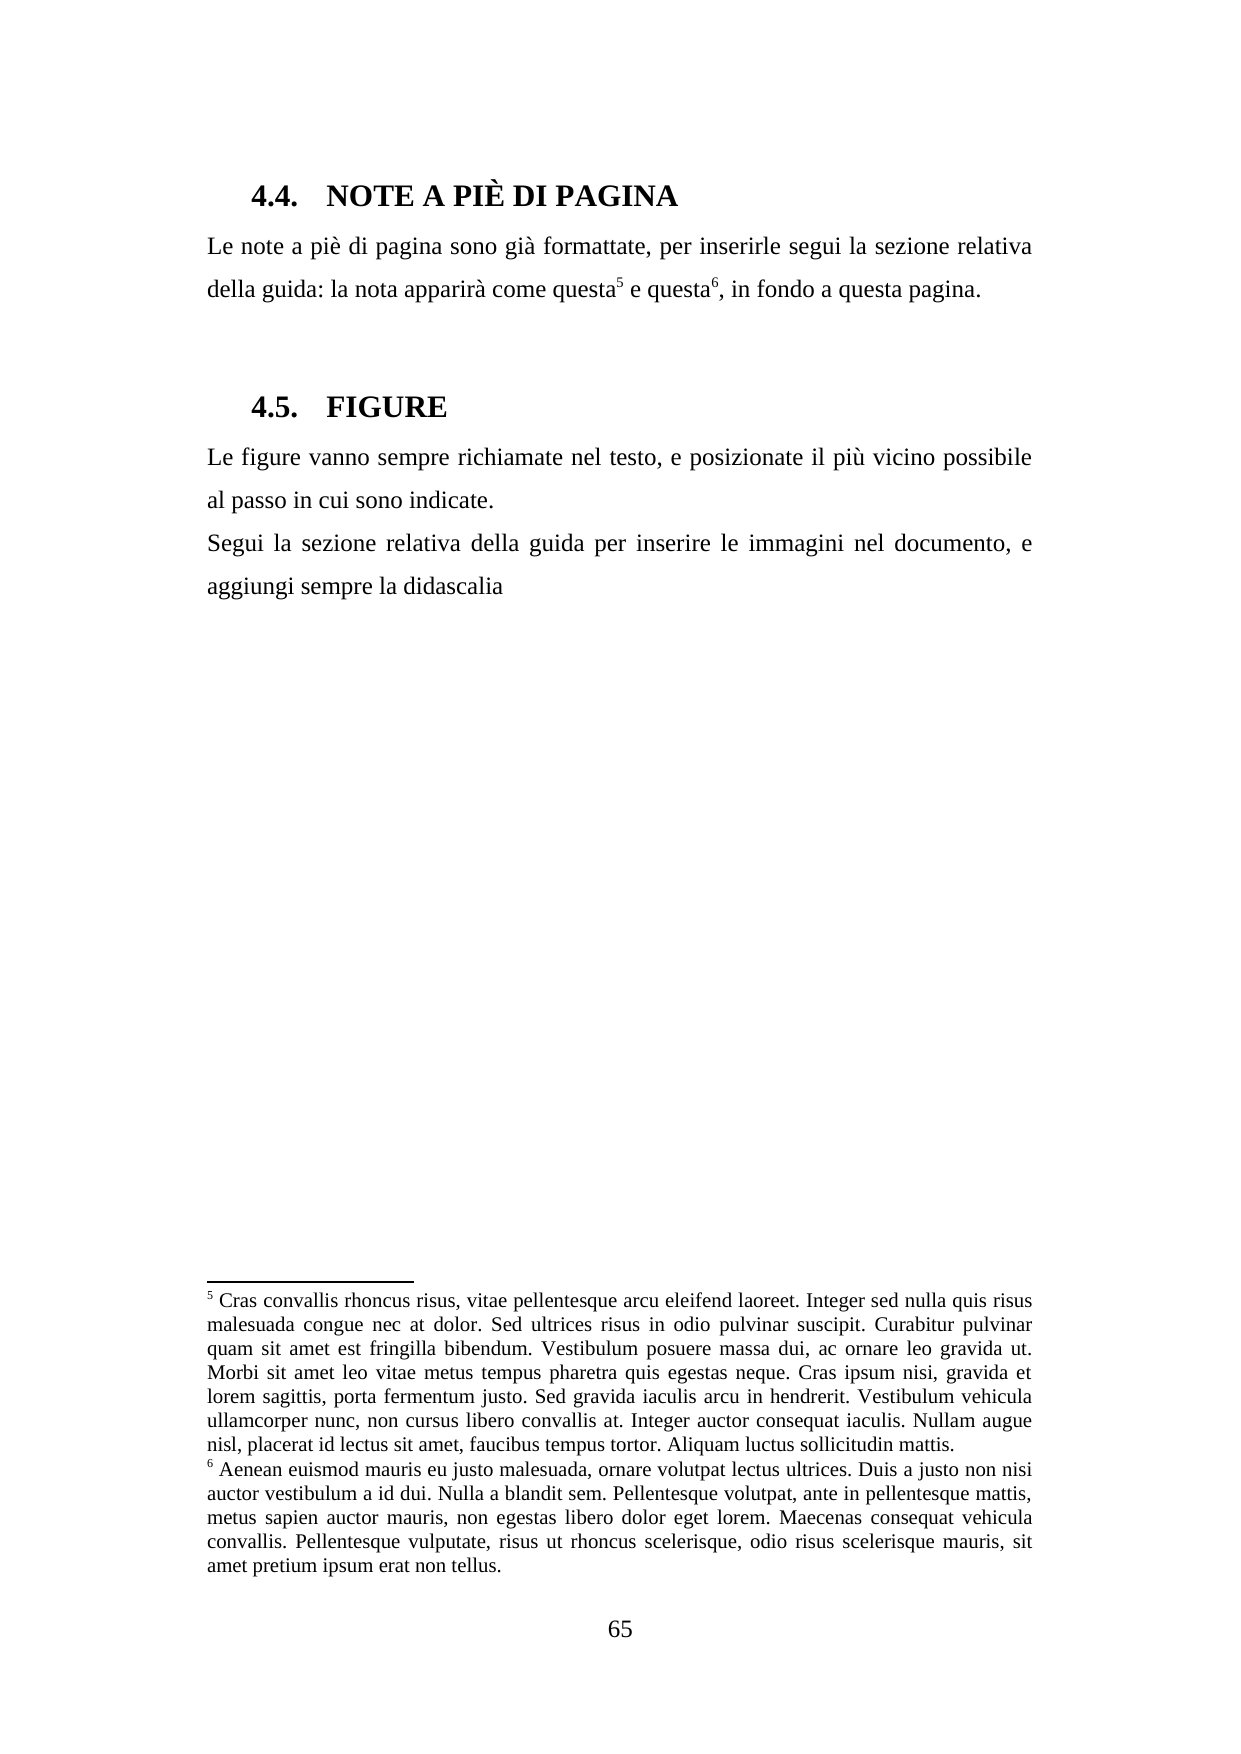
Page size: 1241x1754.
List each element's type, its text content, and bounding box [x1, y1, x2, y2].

subtitle NOTE A PIÈ DI PAGINA [251, 177, 1033, 213]
text Le figure vanno sempre richiamate nel testo, e posizionate il più vicino possibile al passo in cui sono indicate. [207, 442, 1033, 514]
text Le note a piè di pagina sono già formattate, per inserirle segui la sezione relativa della guida: la nota apparirà come questa e questa, in fondo a questa pagina. [207, 231, 1033, 303]
subtitle FIGURE [251, 388, 1033, 424]
text Segui la sezione relativa della guida per inserire le immagini nel documento, e aggiungi sempre la didascalia [207, 528, 1033, 600]
